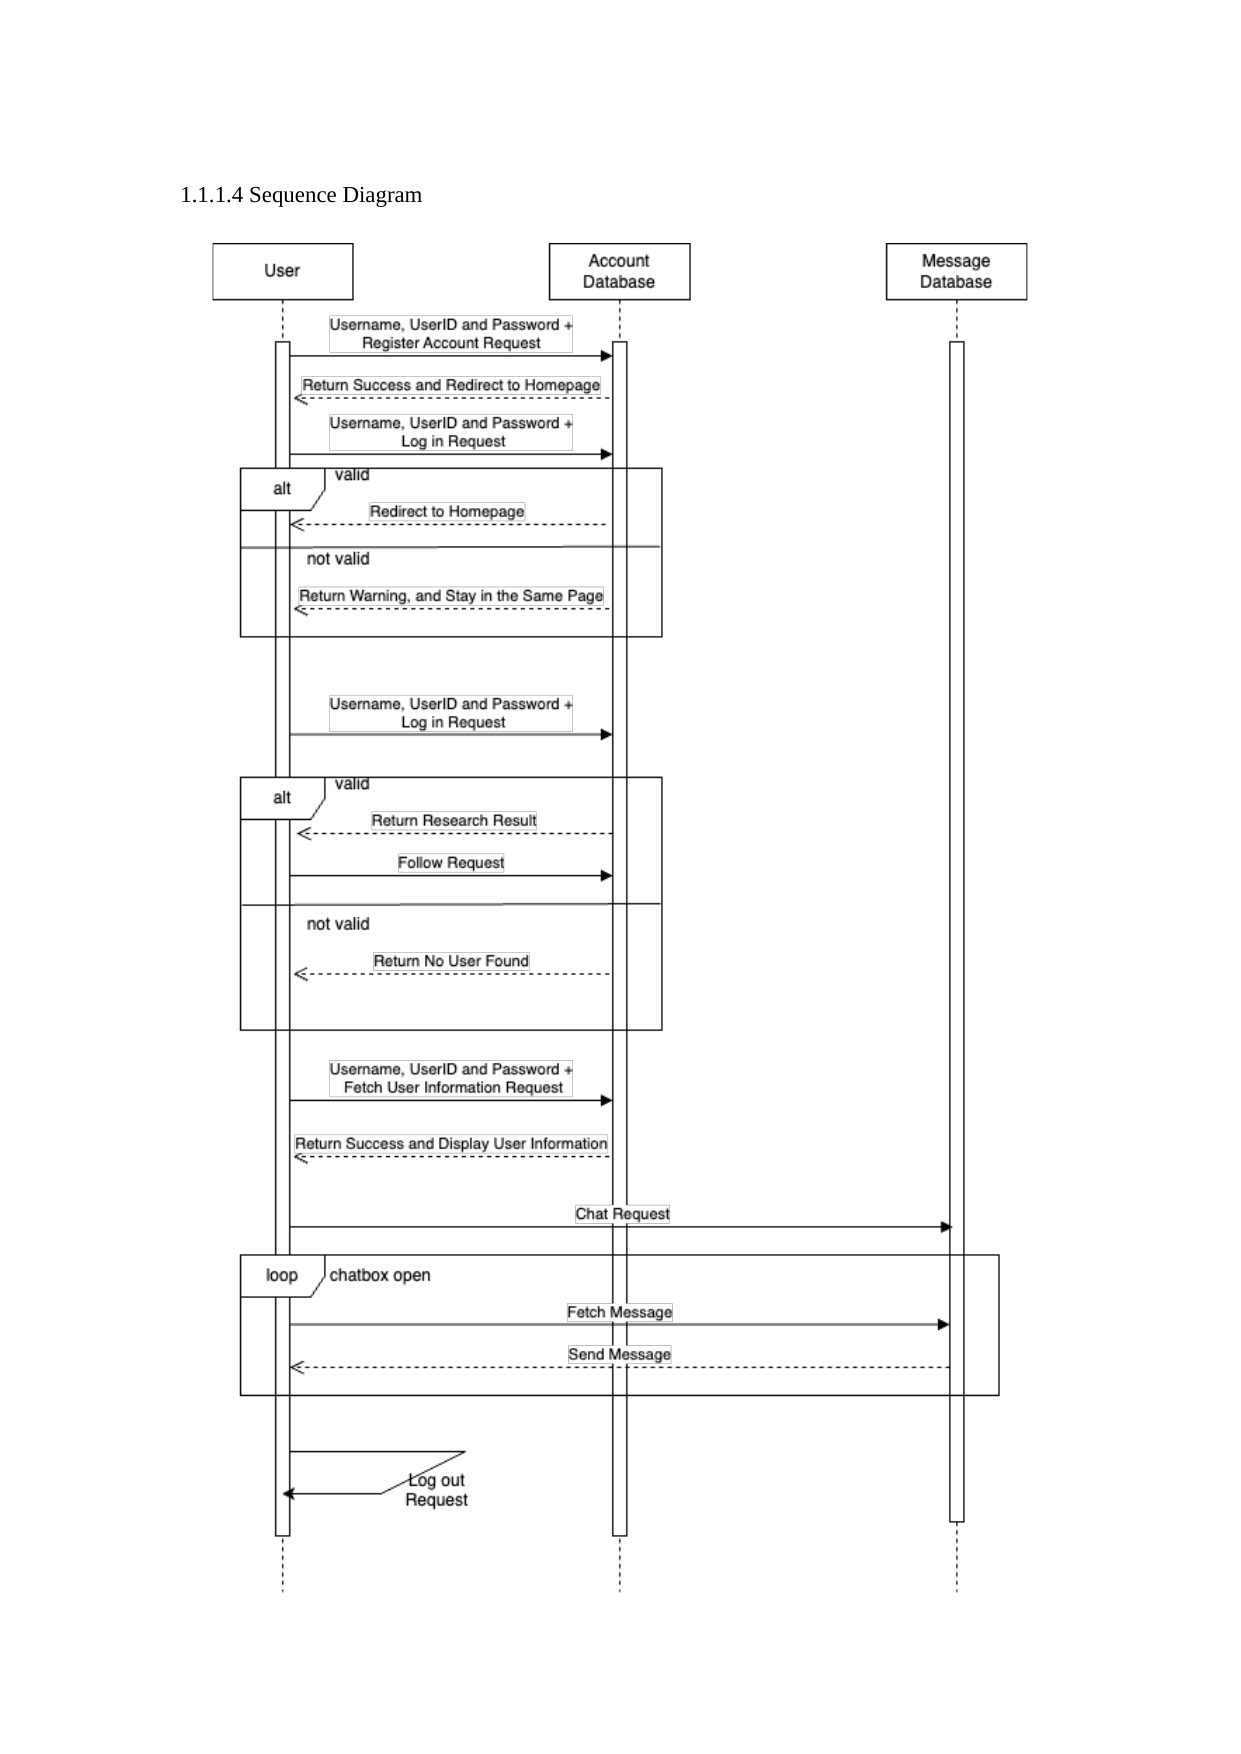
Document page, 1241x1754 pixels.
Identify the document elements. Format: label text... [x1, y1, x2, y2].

text 1.1.1.4 Sequence Diagram [180, 178, 1060, 211]
picture [212, 243, 1028, 1593]
